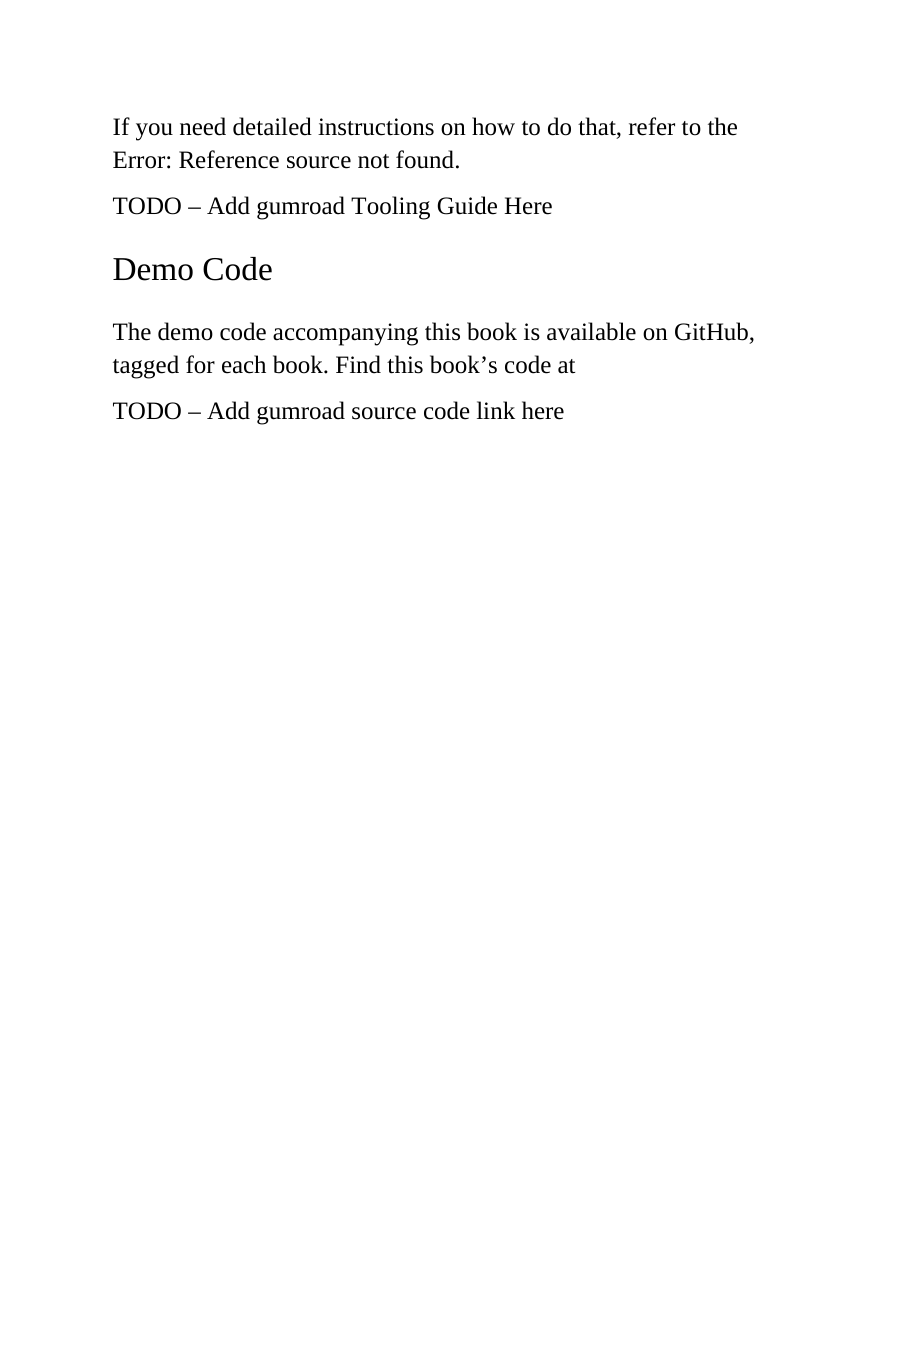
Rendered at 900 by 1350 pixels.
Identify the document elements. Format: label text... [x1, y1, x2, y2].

subtitle Demo Code [112, 249, 787, 287]
text TODO – Add gumroad Tooling Guide Here [112, 191, 787, 220]
text TODO – Add gumroad source code link here [112, 396, 787, 424]
text The demo code accompanying this book is available on GitHub, tagged for each book. Find this book’s code at [112, 317, 787, 379]
